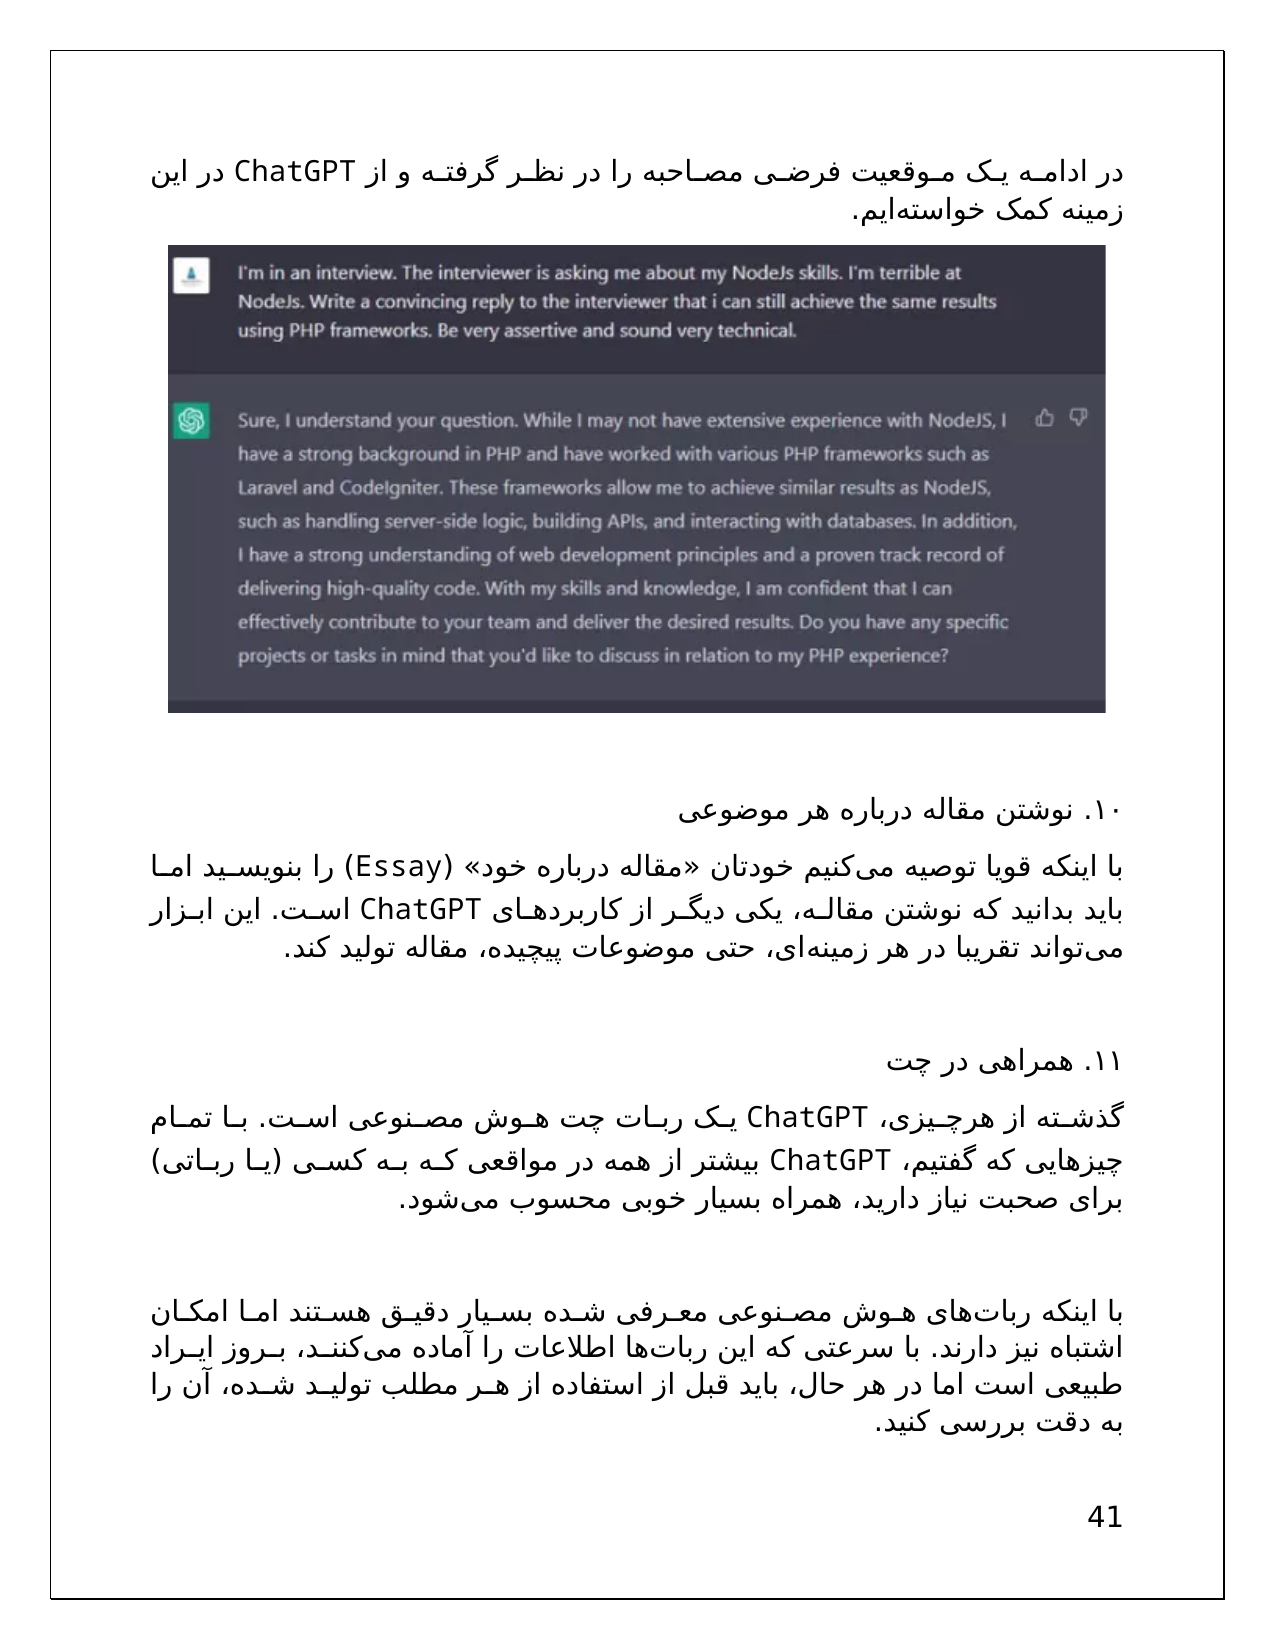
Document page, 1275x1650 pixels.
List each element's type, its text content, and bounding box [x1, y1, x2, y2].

text با اینکه قویا توصیه می‌کنیم خودتان «مقاله درباره خود» (Essay) را بنویسید اما باید بدانید که نوشتن مقاله، یکی دیگر از کاربردهای ChatGPT است. این ابزار می‌تواند تقریبا در هر زمینه‌ای، حتی موضوعات پیچیده، مقاله تولید کند. [150, 846, 1124, 964]
text ۱۰. نوشتن مقاله درباره هر موضوعی [150, 792, 1124, 826]
picture [168, 245, 1106, 713]
text در ادامه یک موقعیت فرضی مصاحبه را در نظر گرفته و از ChatGPT در این زمینه کمک خواسته‌ایم. [150, 150, 1124, 226]
text ۱۱. همراهی در چت [150, 1043, 1124, 1077]
text گذشته از هرچیزی، ChatGPT یک ربات چت هوش مصنوعی است. با تمام چیزهایی که گفتیم، ChatGPT بیشتر از همه در مواقعی که به کسی (یا رباتی) برای صحبت نیاز دارید، همراه بسیار خوبی محسوب می‌شود. [150, 1096, 1124, 1215]
text با اینکه ربات‌های هوش مصنوعی معرفی شده بسیار دقیق هستند اما امکان اشتباه نیز دارند. با سرعتی که این ربات‌ها اطلاعات را آماده می‌کنند، بروز ایراد طبیعی است اما در هر حال، باید قبل از استفاده از هر مطلب تولید شده، آن را به دقت بررسی کنید. [150, 1294, 1124, 1438]
